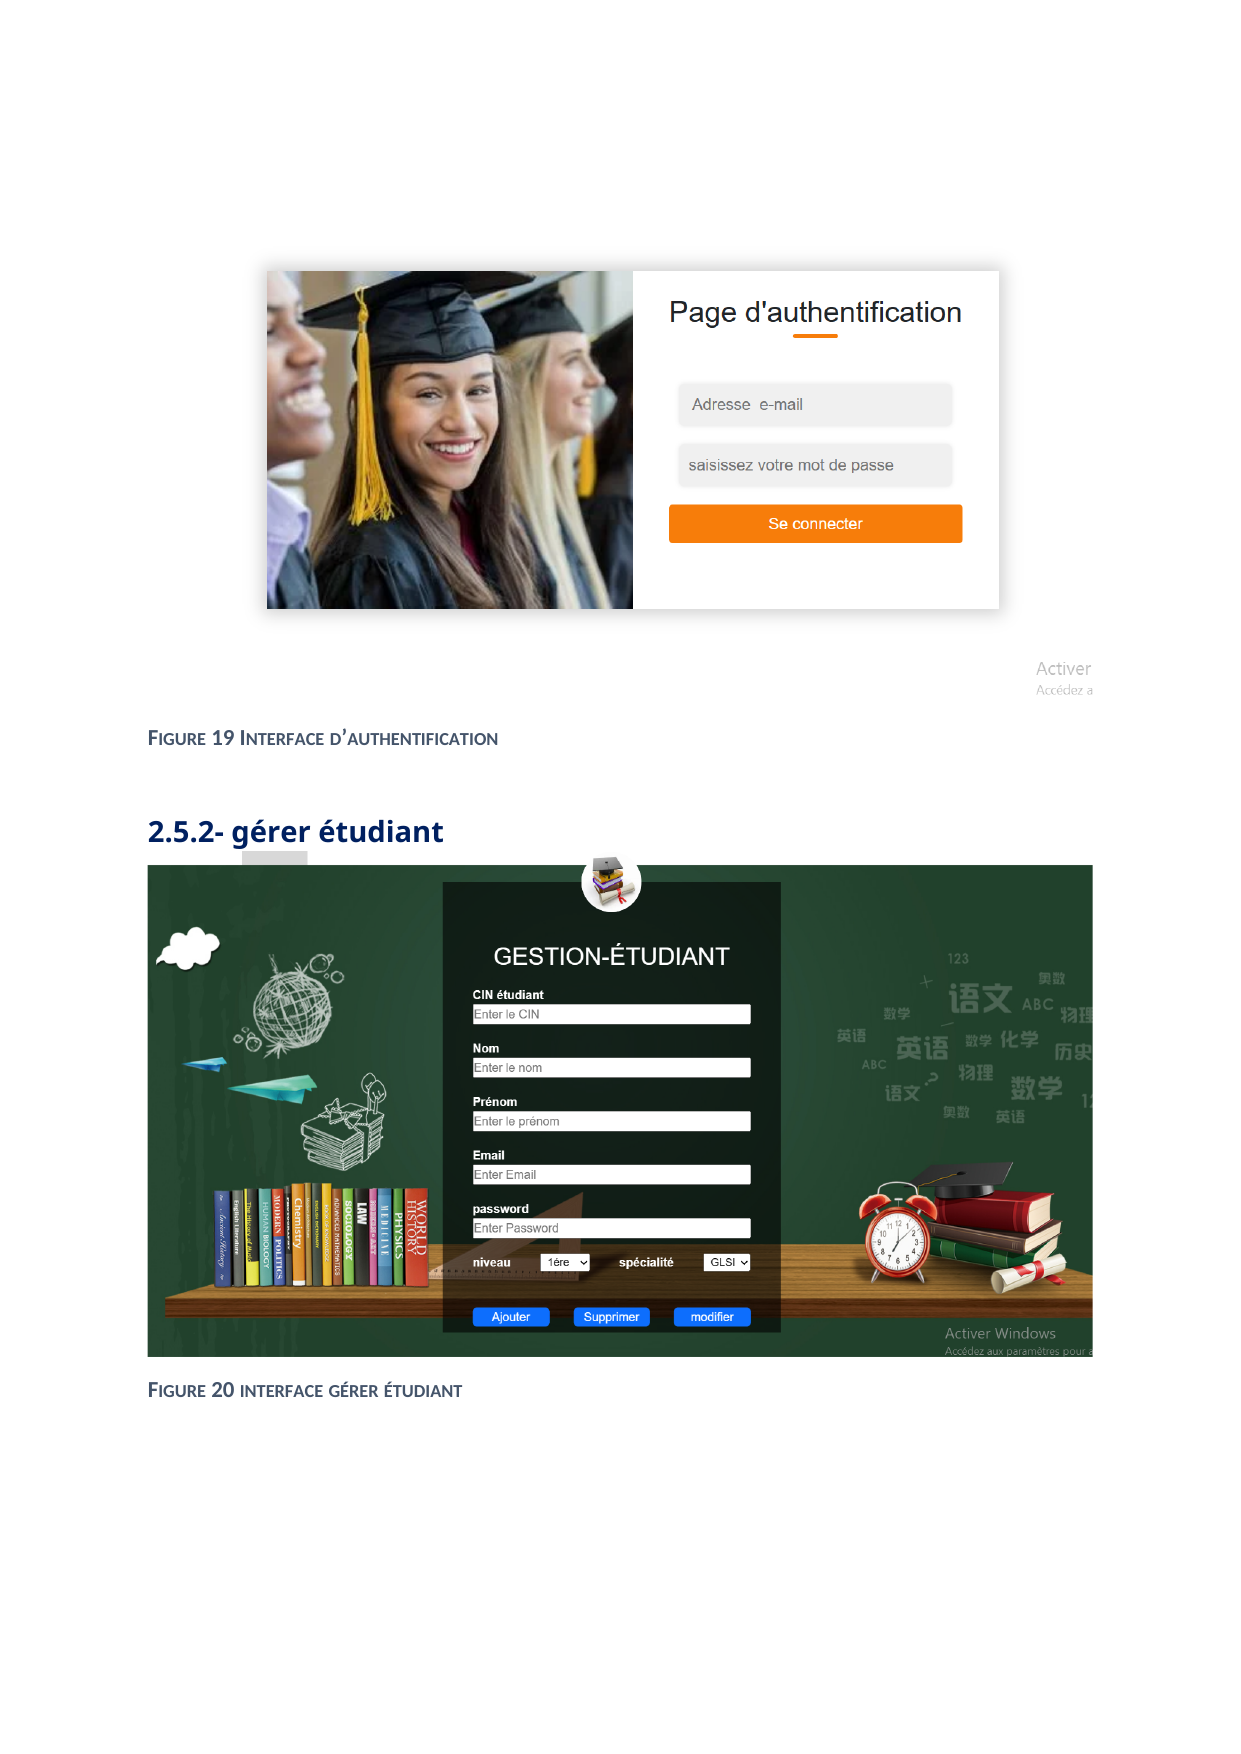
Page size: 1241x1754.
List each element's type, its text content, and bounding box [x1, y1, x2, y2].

text Figure 19 Interface d’authentification [148, 723, 1093, 751]
picture [147, 851, 1093, 1357]
picture [147, 147, 1093, 705]
text Figure 20 interface gérer étudiant [148, 1375, 1093, 1403]
subtitle 2.5.2- gérer étudiant [148, 812, 1093, 851]
